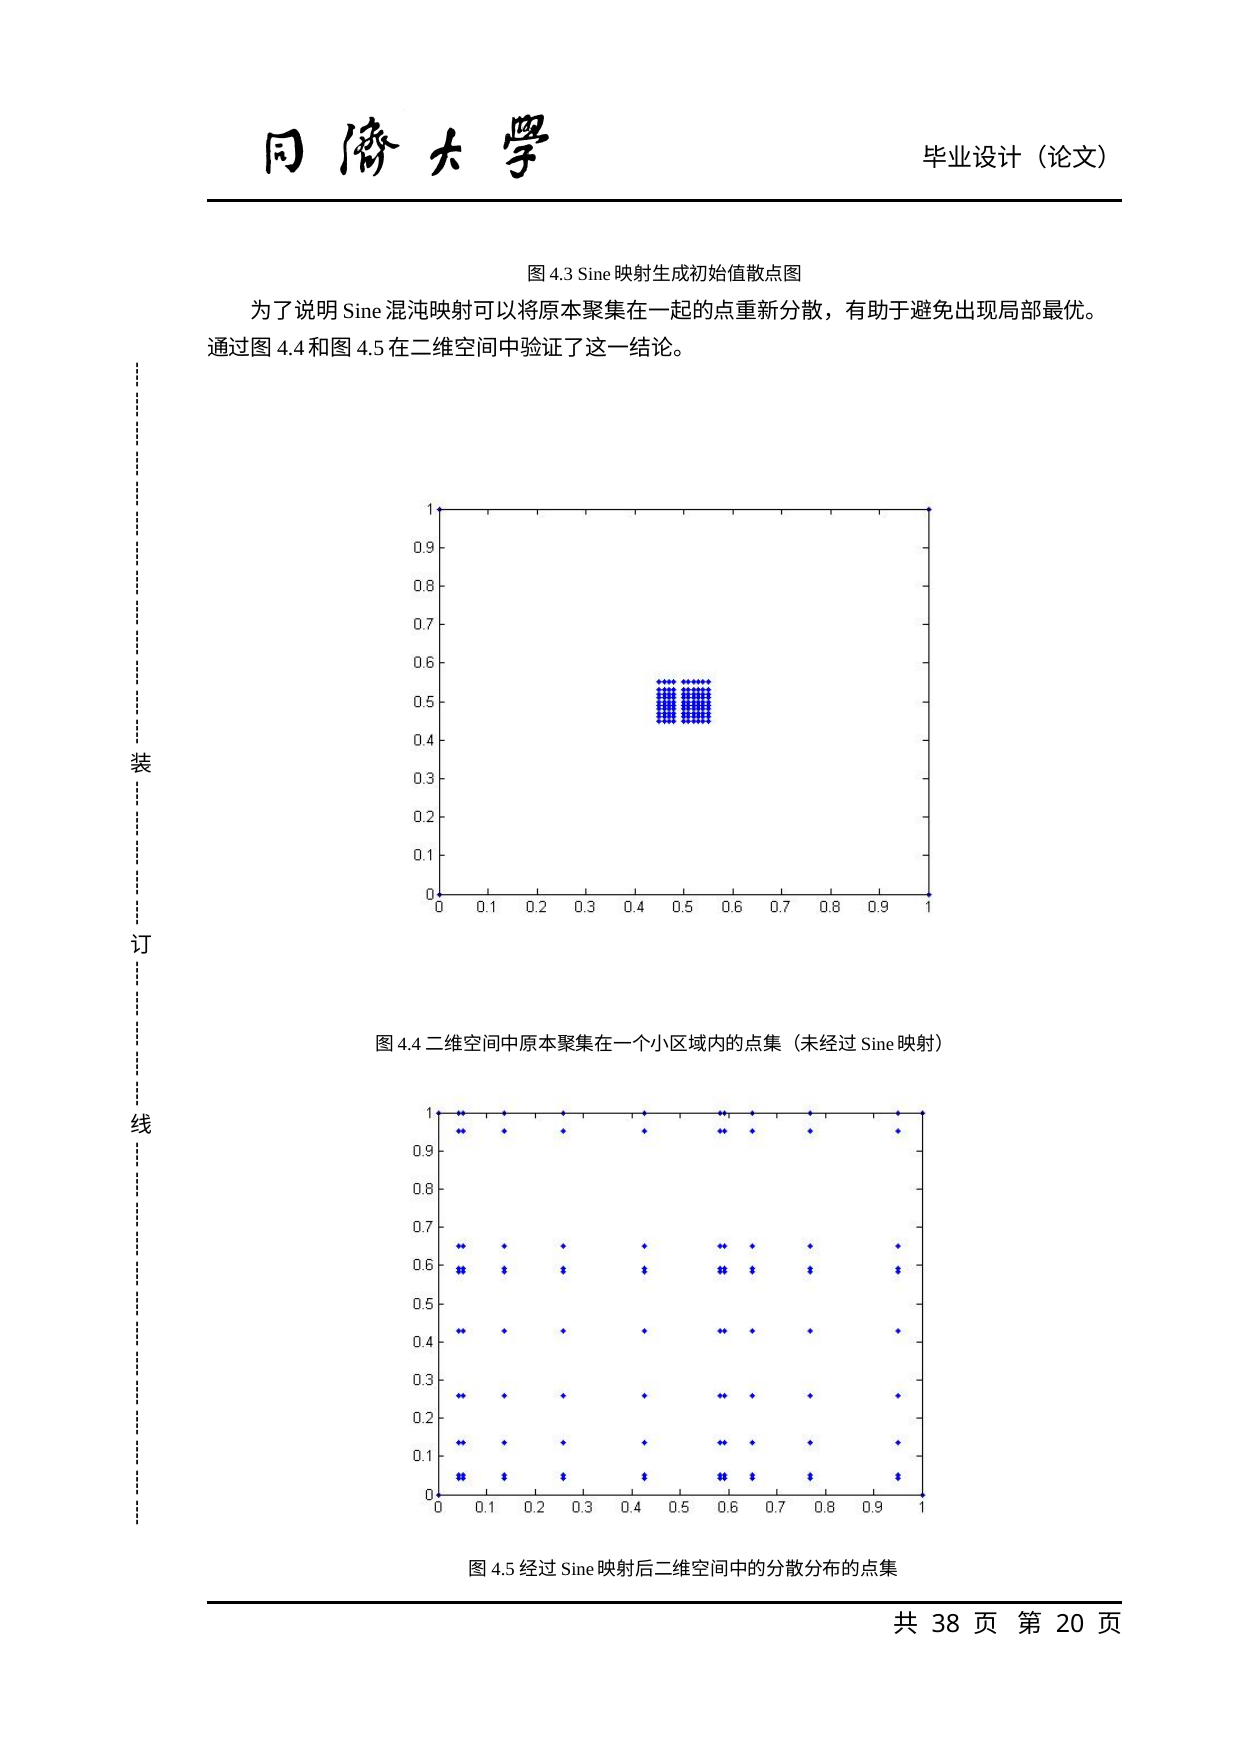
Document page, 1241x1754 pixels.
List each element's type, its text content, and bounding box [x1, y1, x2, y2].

picture [357, 473, 988, 946]
picture [357, 1077, 981, 1546]
text 图4.4 二维空间中原本聚集在一个小区域内的点集（未经过Sine映射） [207, 1020, 1122, 1058]
text 为了说明Sine混沌映射可以将原本聚集在一起的点重新分散，有助于避免出现局部最优。通过图4.4和图4.5在二维空间中验证了这一结论。 [207, 288, 1122, 363]
picture [244, 106, 567, 185]
text 图4.3 Sine映射生成初始值散点图 [207, 251, 1122, 288]
